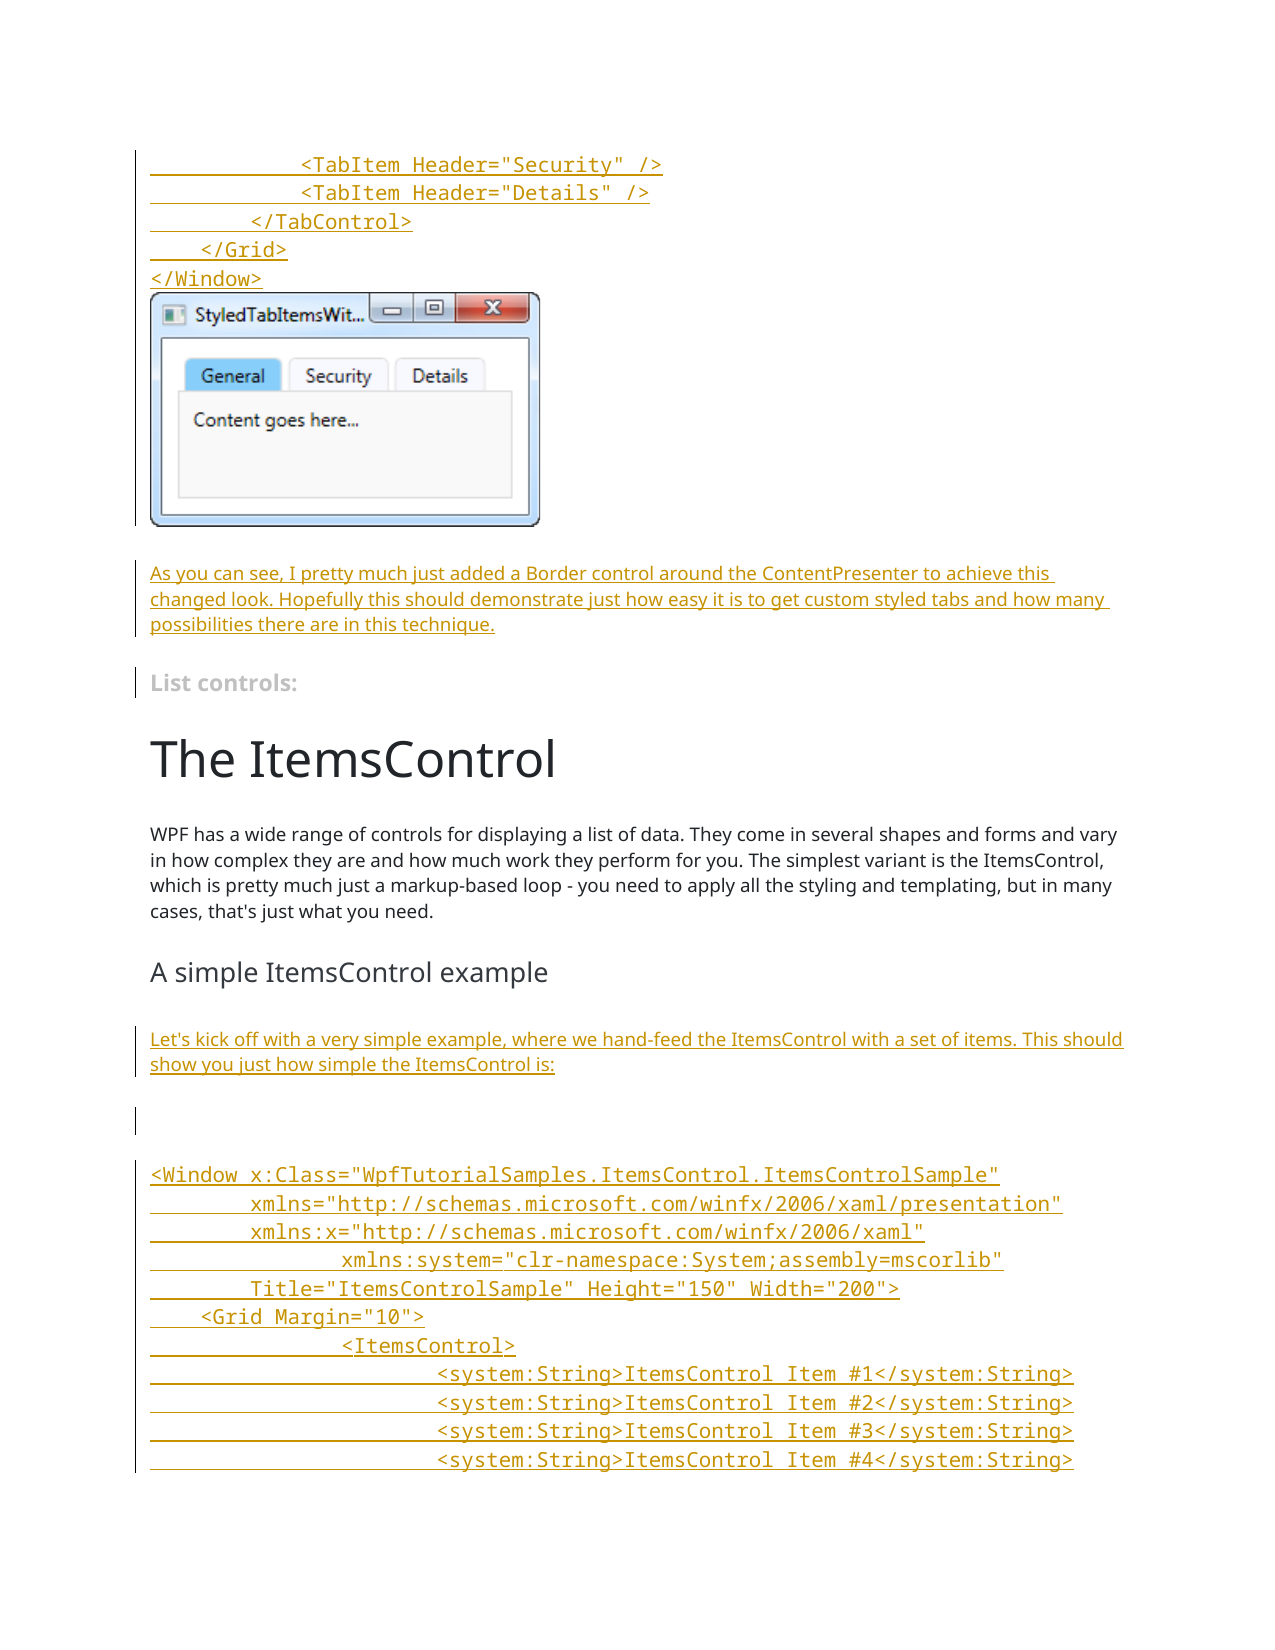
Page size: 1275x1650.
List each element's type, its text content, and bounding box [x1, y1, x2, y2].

subtitle A simple ItemsControl example [150, 954, 1125, 991]
text List controls: [150, 667, 1125, 698]
text WPF has a wide range of controls for displaying a list of data. They come in several shapes and forms and vary in how complex they are and how much work they perform for you. The simplest variant is the ItemsControl, which is pretty much just a markup-based loop - you need to apply all the styling and templating, but in many cases, that's just what you need. [150, 822, 1125, 924]
picture [150, 292, 540, 527]
subtitle The ItemsControl [150, 724, 1125, 792]
